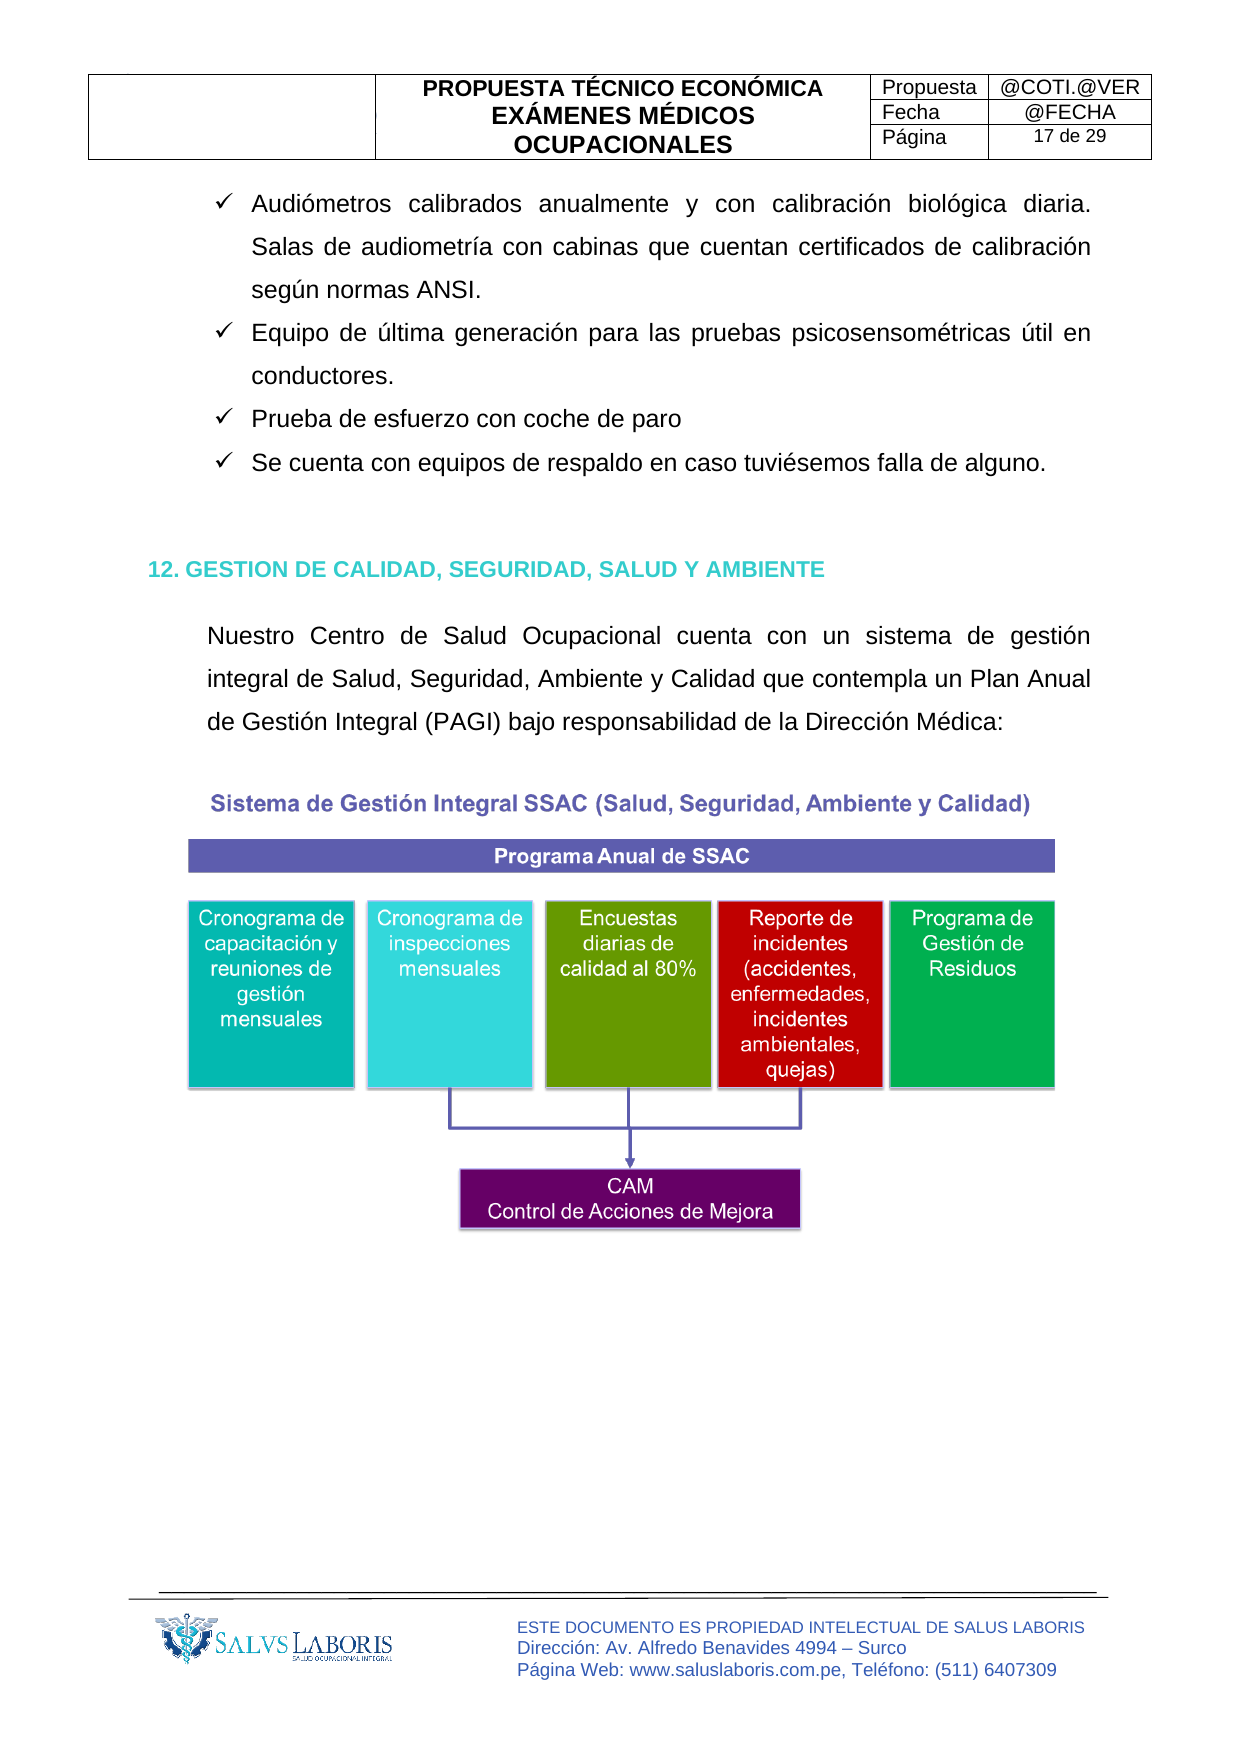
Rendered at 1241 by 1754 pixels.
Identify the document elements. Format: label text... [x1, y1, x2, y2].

picture [151, 1609, 395, 1668]
list Audiómetros calibrados anualmente y con calibración biológica diaria. Salas de audiometría con cabinas que cuentan certificados de calibración según normas ANSI. [214, 188, 1092, 304]
picture [180, 783, 1055, 1235]
list Equipo de última generación para las pruebas psicosensométricas útil en conductores. [214, 318, 1092, 390]
list Se cuenta con equipos de respaldo en caso tuviésemos falla de alguno. [214, 448, 1092, 476]
subtitle GESTION DE CALIDAD, SEGURIDAD, SALUD Y AMBIENTE [148, 556, 1092, 583]
text Nuestro Centro de Salud Ocupacional cuenta con un sistema de gestión integral de Salud, Seguridad, Ambiente y Calidad que contempla un Plan Anual de Gestión Integral (PAGI) bajo responsabilidad de la Dirección Médica: [207, 621, 1092, 736]
list Prueba de esfuerzo con coche de paro [214, 404, 1092, 433]
